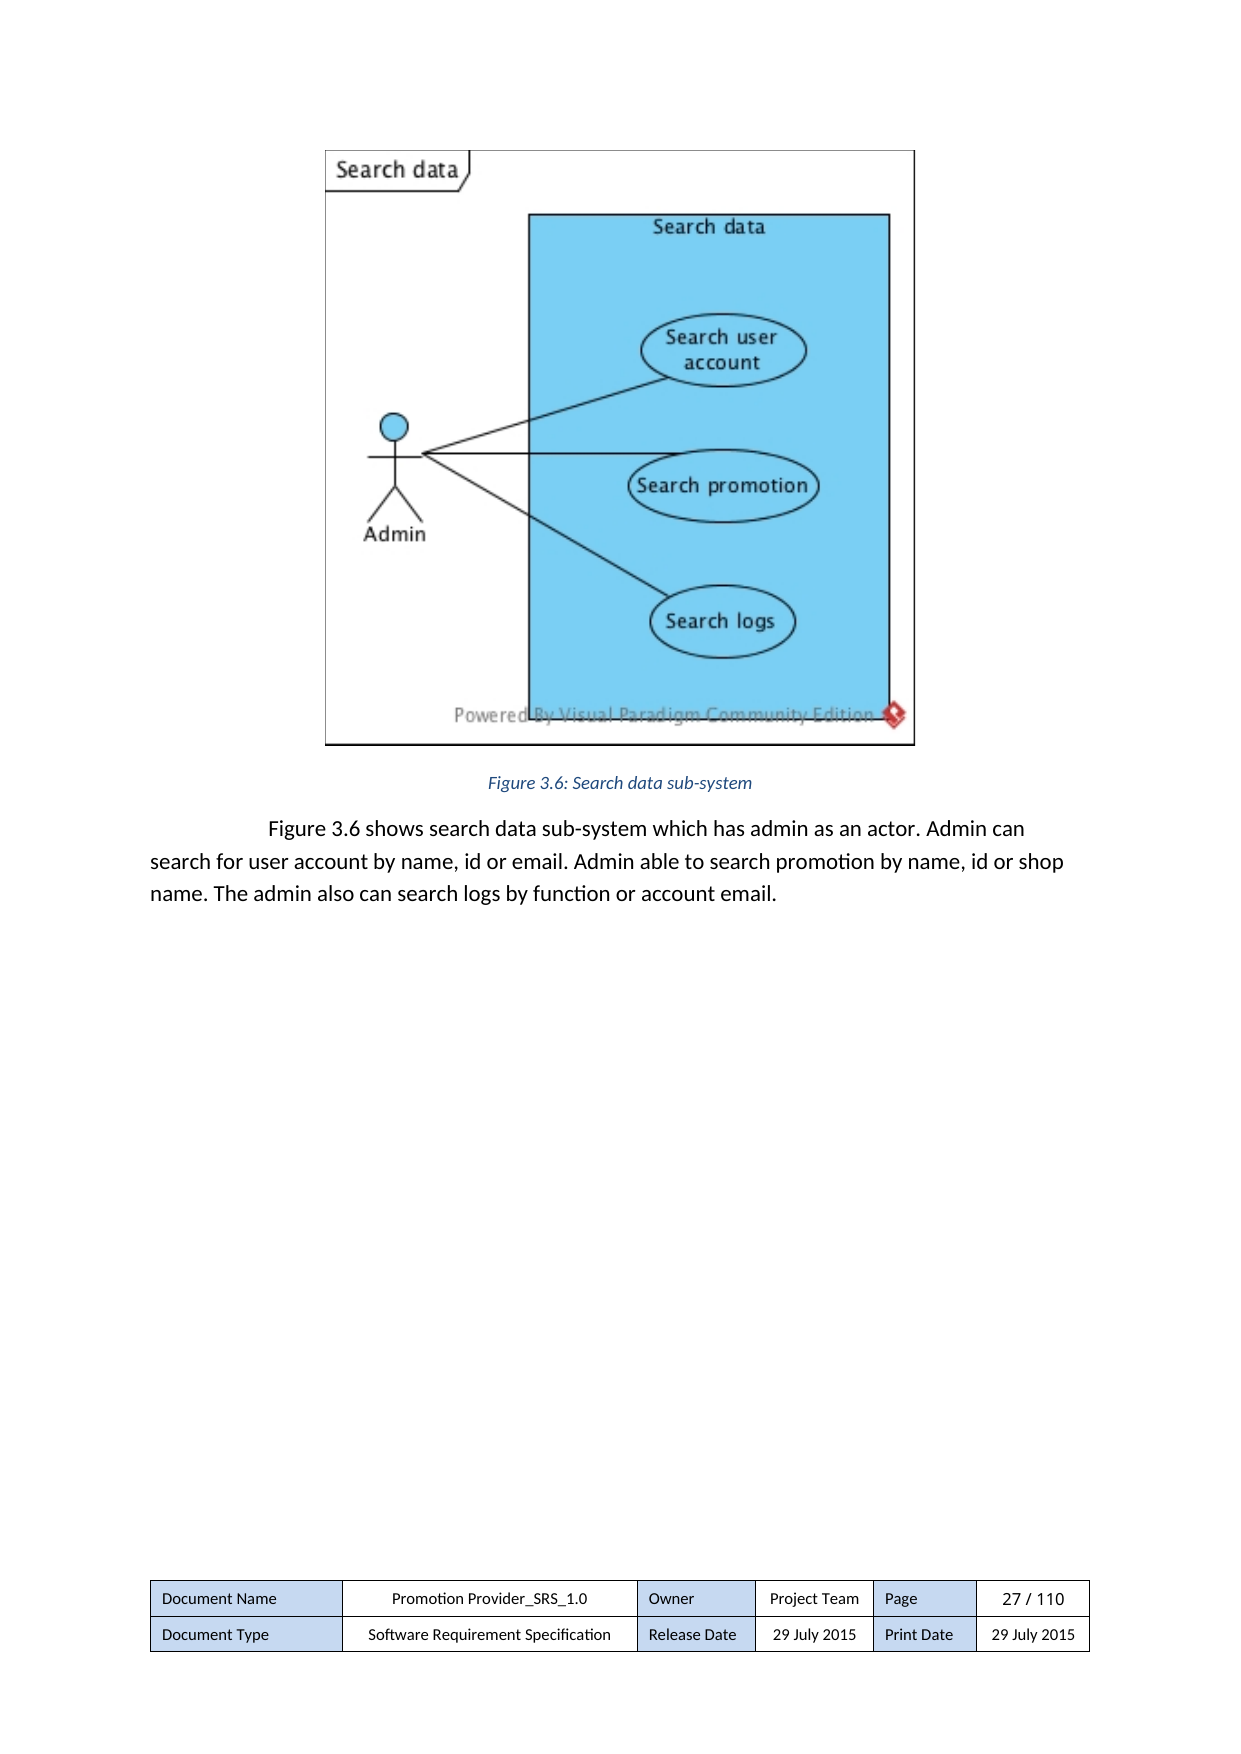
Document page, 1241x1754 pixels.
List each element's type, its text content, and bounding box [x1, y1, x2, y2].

text Figure 3.6 shows search data sub-system which has admin as an actor. Admin can search for user account by name, id or email. Admin able to search promotion by name, id or shop name. The admin also can search logs by function or account email. [150, 814, 1090, 907]
picture [325, 150, 916, 746]
text Figure 3.6: Search data sub-system [150, 771, 1090, 794]
